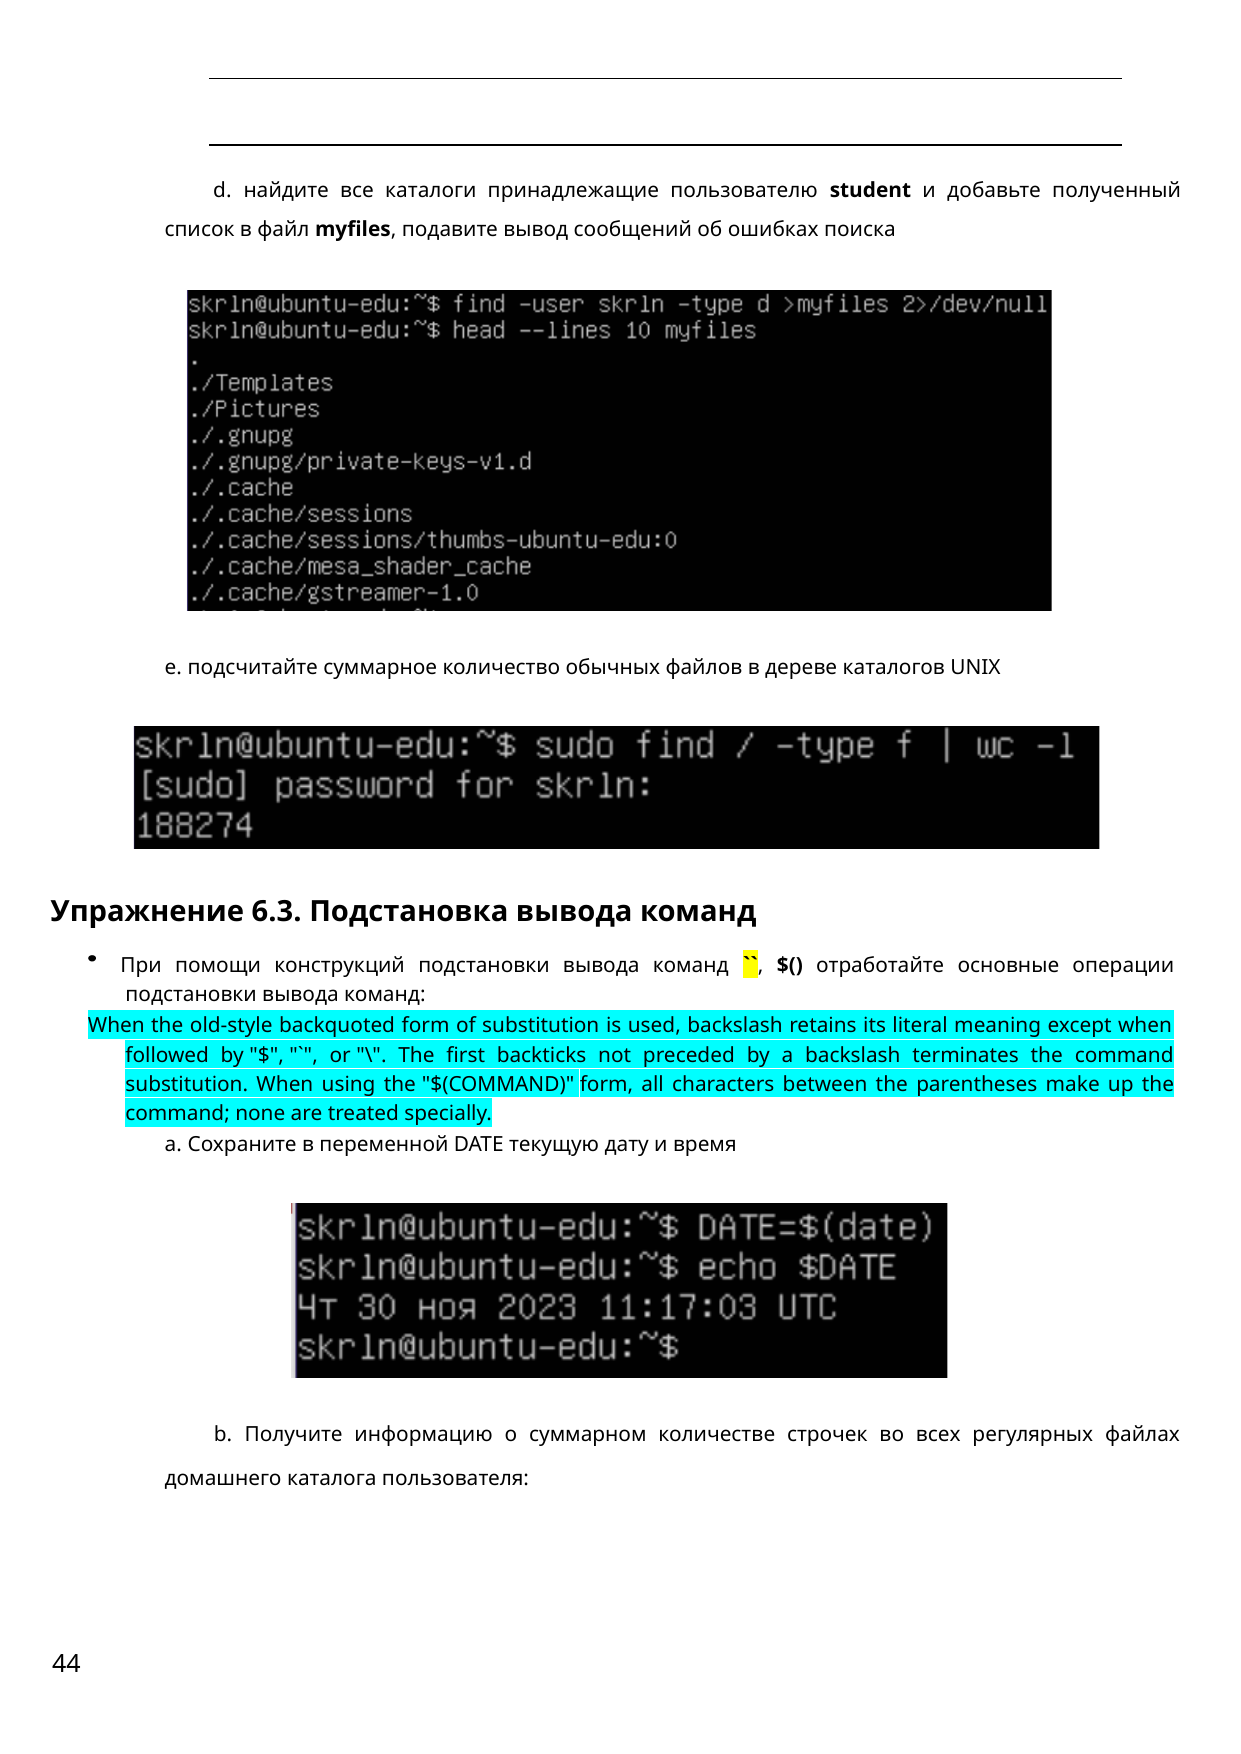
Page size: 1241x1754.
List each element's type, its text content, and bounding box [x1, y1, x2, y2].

text e. подсчитайте суммарное количество обычных файлов в дереве каталогов UNIX [164, 652, 1174, 681]
picture [186, 290, 1052, 611]
picture [133, 726, 1100, 849]
text a. Сохраните в переменной DATE текущую дату и время [164, 1129, 1174, 1158]
text b. Получите информацию о суммарном количестве строчек во всех регулярных файлах домашнего каталога пользователя: [164, 1419, 1181, 1492]
text При помощи конструкций подстановки вывода команд ``, $() отработайте основные операции подстановки вывода команд: [88, 947, 1174, 1008]
text d. найдите все каталоги принадлежащие пользователю student и добавьте полученный список в файл myfiles, подавите вывод сообщений об ошибках поиска [164, 176, 1181, 243]
text When the old-style backquoted form of substitution is used, backslash retains its literal meaning except when followed by "$", "`", or "\". The first backticks not preceded by a backslash terminates the command substitution. When using the "$(COMMAND)" form, all characters between the parentheses make up the command; none are treated specially. [88, 1039, 1174, 1127]
picture [291, 1203, 948, 1378]
subtitle Упражнение 6.3. Подстановка вывода команд [50, 890, 1181, 930]
picture [87, 946, 107, 967]
